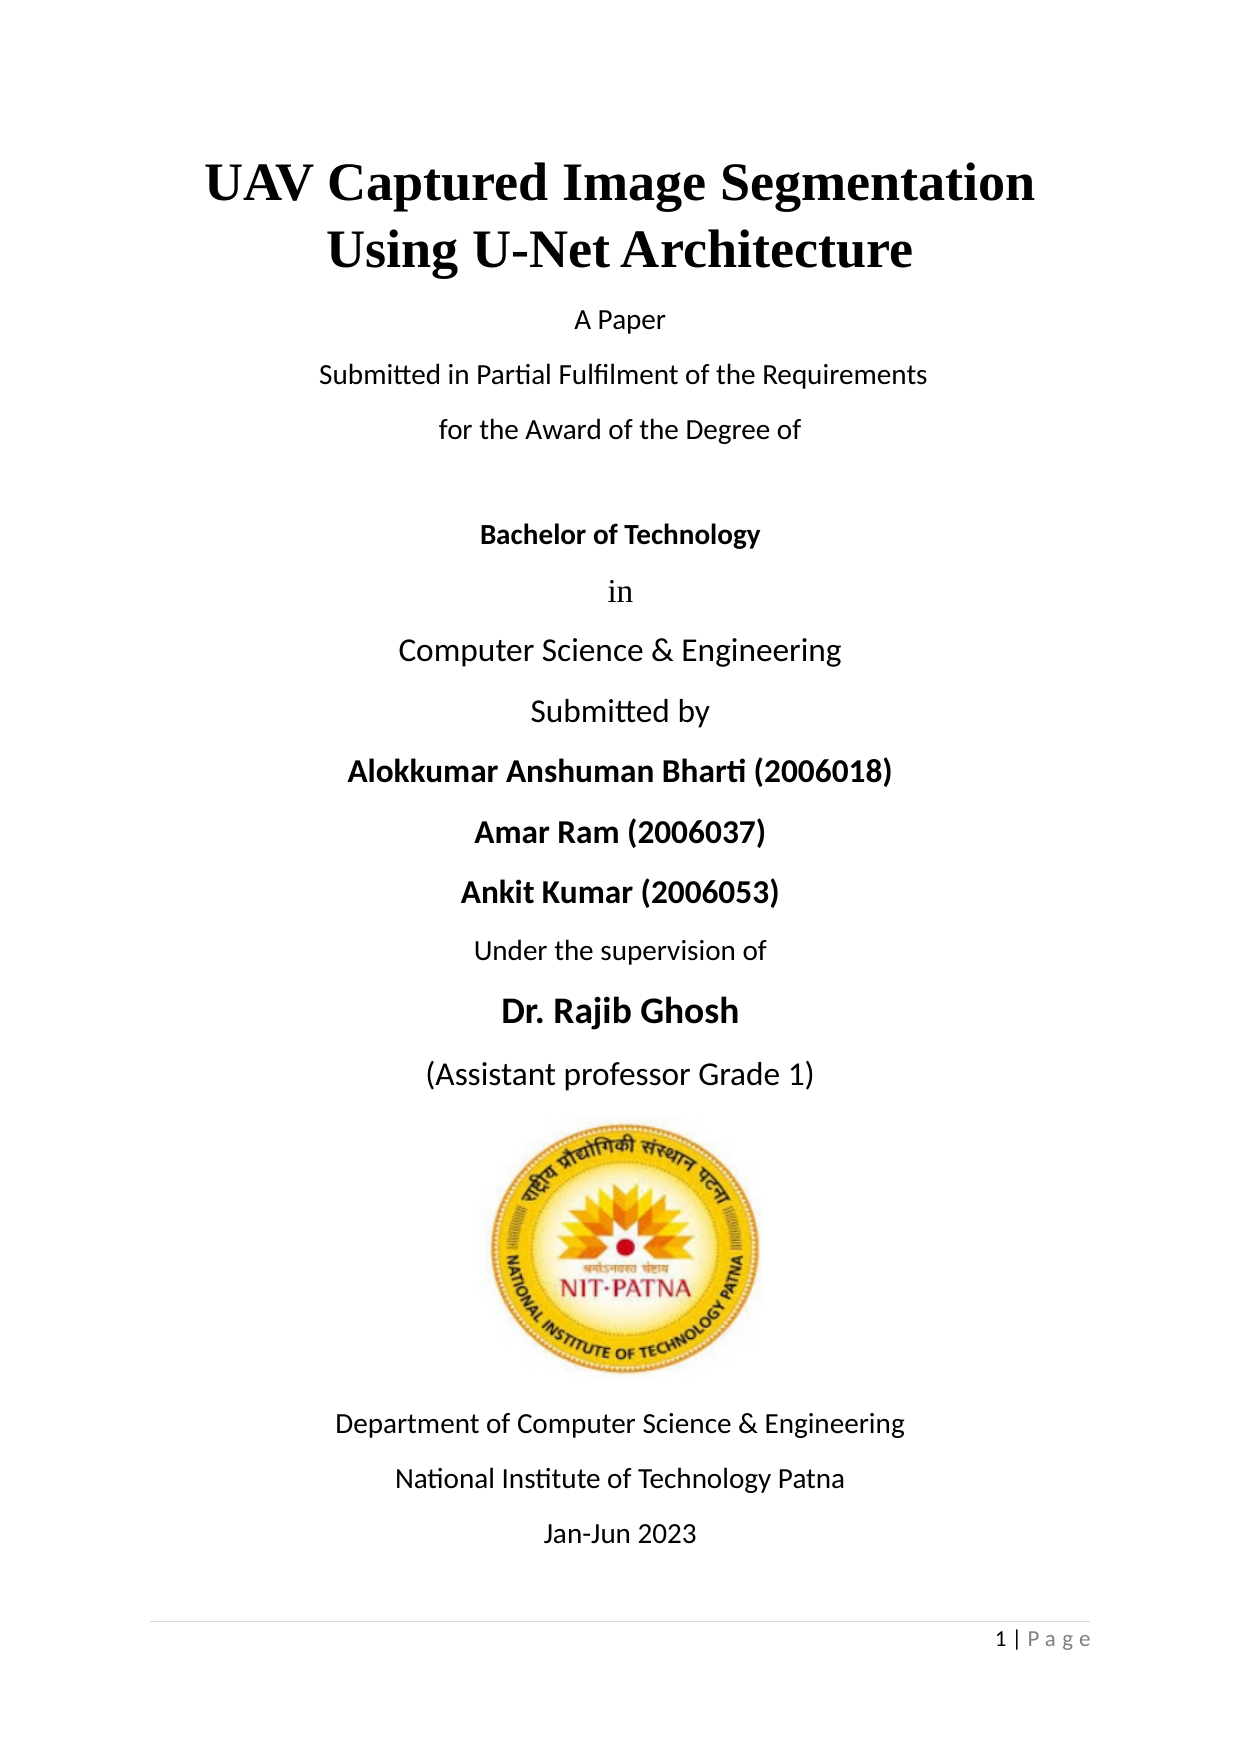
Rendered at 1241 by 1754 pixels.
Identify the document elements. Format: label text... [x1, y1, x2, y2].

text National Institute of Technology Patna [150, 1461, 1090, 1496]
text Jan-Jun 2023 [150, 1516, 1090, 1551]
picture [448, 1114, 792, 1387]
text Dr. Rajib Ghosh [150, 987, 1090, 1033]
text Department of Computer Science & Engineering [150, 1405, 1090, 1441]
text in [150, 571, 1090, 609]
text A Paper [150, 301, 1090, 337]
text Submitted by [150, 690, 1090, 730]
text Submitted in Partial Fulfilment of the Requirements [150, 356, 1090, 392]
text Amar Ram (2006037) [150, 811, 1090, 852]
text Under the supervision of [150, 932, 1090, 968]
text Alokkumar Anshuman Bharti (2006018) [150, 750, 1090, 791]
text UAV Captured Image Segmentation Using U-Net Architecture [150, 150, 1090, 279]
text for the Award of the Degree of [150, 411, 1090, 447]
text Computer Science & Engineering [150, 629, 1090, 670]
text Bachelor of Technology [150, 516, 1090, 552]
text (Assistant professor Grade 1) [150, 1053, 1090, 1094]
text Ankit Kumar (2006053) [150, 872, 1090, 912]
